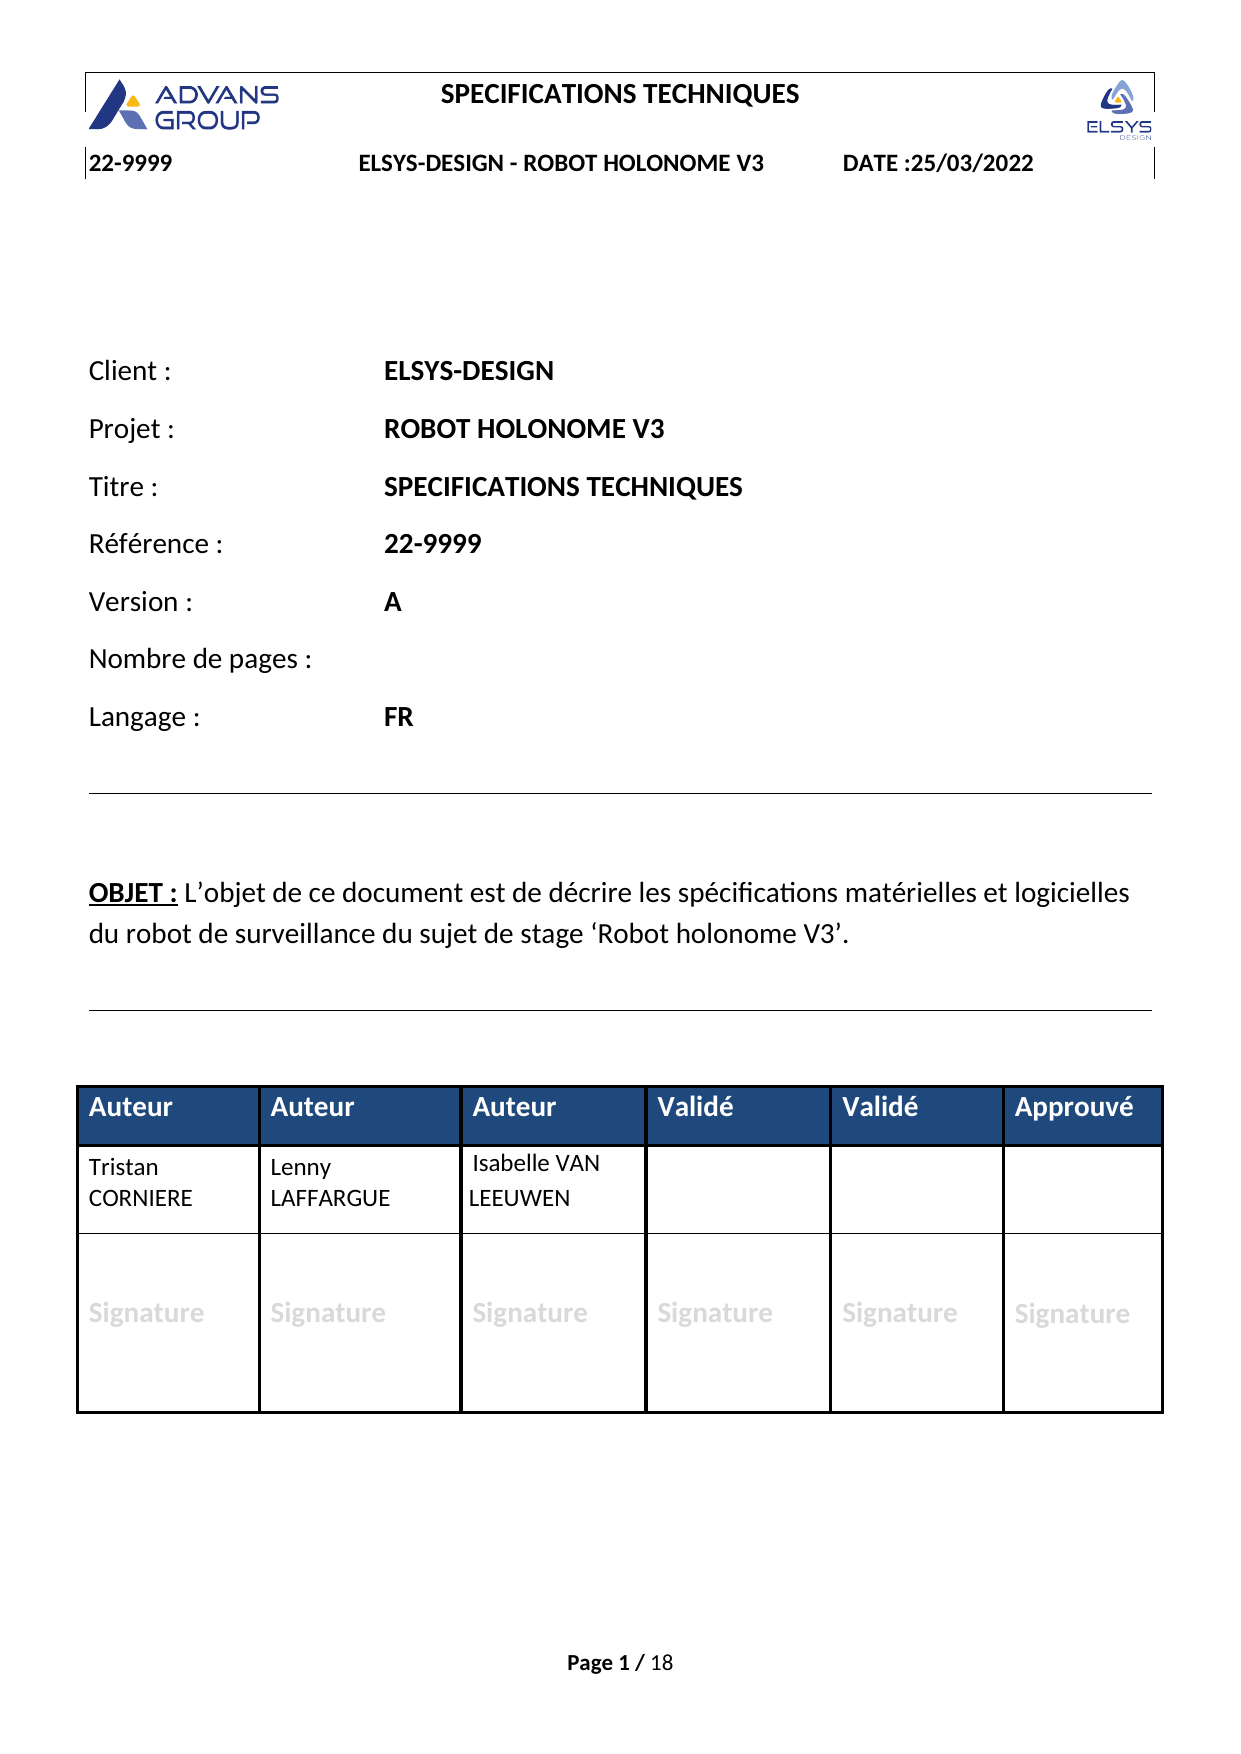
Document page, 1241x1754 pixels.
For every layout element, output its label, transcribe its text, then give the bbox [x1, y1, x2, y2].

table_cell Lenny LAFFARGUE [261, 1147, 459, 1233]
table_cell [1005, 1147, 1161, 1233]
table_cell Tristan CORNIERE [79, 1147, 258, 1233]
table_cell Signature [832, 1234, 1002, 1411]
text Référence : 22-9999 [88, 525, 1152, 561]
text Version : A [88, 583, 1152, 618]
table_cell Signature [648, 1234, 829, 1411]
text Client : ELSYS-DESIGN [88, 352, 1152, 388]
table_cell Isabelle VAN LEEUWEN [463, 1147, 644, 1233]
table_header Validé [648, 1088, 829, 1144]
table_header Validé [832, 1088, 1002, 1144]
table_cell [648, 1147, 829, 1233]
table_cell [832, 1147, 1002, 1233]
text Projet : ROBOT HOLONOME V3 [88, 410, 1152, 446]
text Titre : SPECIFICATIONS TECHNIQUES [88, 468, 1152, 503]
text Nombre de pages : [88, 640, 1152, 676]
table_cell Signature [79, 1234, 258, 1411]
table_header Auteur [261, 1088, 459, 1144]
table_cell Signature [1005, 1234, 1161, 1411]
table_cell Signature [463, 1234, 644, 1411]
text OBJET : L’objet de ce document est de décrire les spécifications matérielles et logicielles du robot de surveillance du sujet de stage ‘Robot holonome V3’. [88, 874, 1152, 951]
picture [1087, 80, 1152, 140]
table_cell Signature [261, 1234, 459, 1411]
text Langage : FR [88, 698, 1152, 734]
table_header Approuvé [1005, 1088, 1161, 1144]
table_header Auteur [463, 1088, 644, 1144]
picture [88, 79, 279, 130]
table_header Auteur [79, 1088, 258, 1144]
